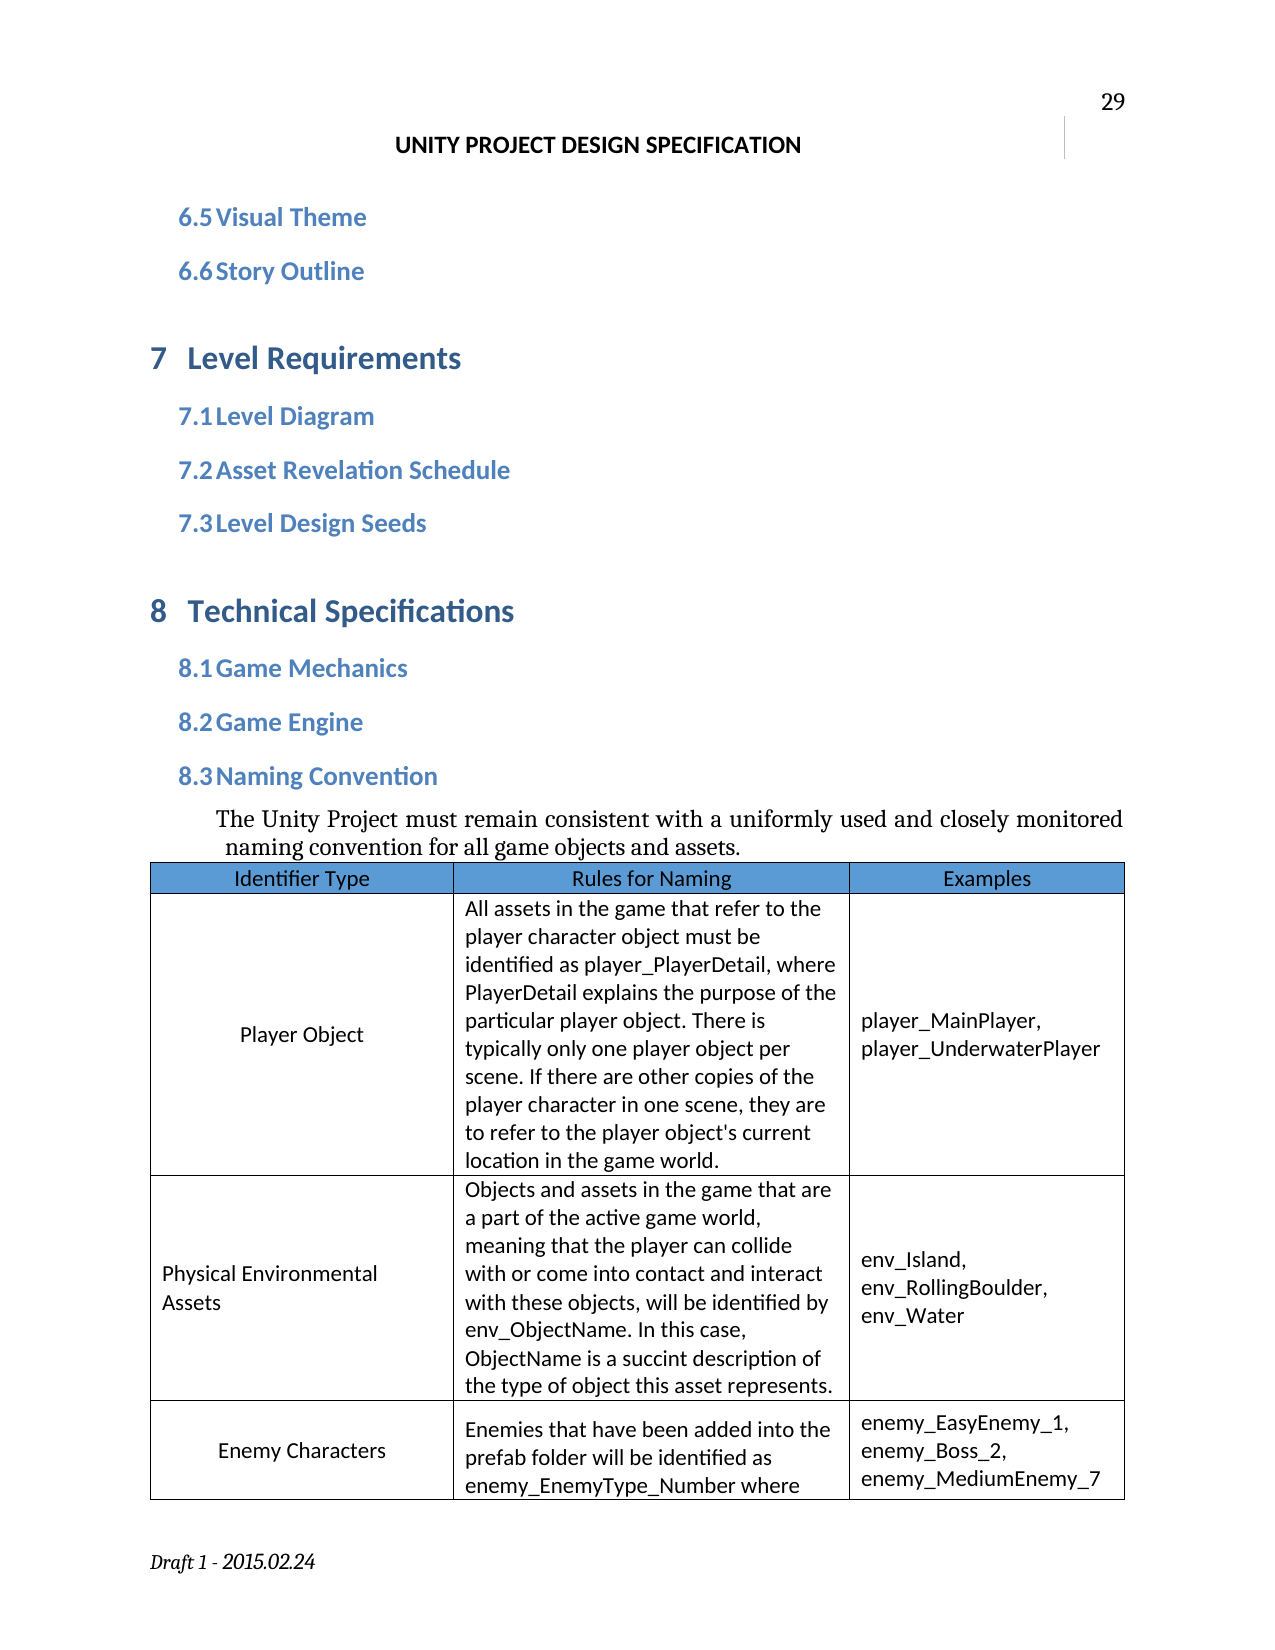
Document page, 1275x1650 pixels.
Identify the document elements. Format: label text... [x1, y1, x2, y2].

subtitle Level Diagram [178, 399, 1125, 432]
subtitle Story Outline [178, 254, 1125, 287]
table_cell Enemy Characters [151, 1401, 453, 1499]
table_header Examples [850, 863, 1124, 893]
table_cell All assets in the game that refer to the player character object must be identified as player_PlayerDetail, where PlayerDetail explains the purpose of the particular player object. There is typically only one player object per scene. If there are other copies of the player character in one scene, they are to refer to the player object's current location in the game world. [454, 894, 849, 1174]
subtitle Level Design Seeds [178, 507, 1125, 540]
table_cell player_MainPlayer, player_UnderwaterPlayer [850, 894, 1124, 1174]
text The Unity Project must remain consistent with a uniformly used and closely monitored naming convention for all game objects and assets. [216, 804, 1125, 862]
subtitle Technical Specifications [150, 590, 1125, 630]
table_header Rules for Naming [454, 863, 849, 893]
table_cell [850, 1401, 1124, 1499]
table_header Identifier Type [151, 863, 453, 893]
table_cell Objects and assets in the game that are a part of the active game world, meaning that the player can collide with or come into contact and interact with these objects, will be identified by env_ObjectName. In this case, ObjectName is a succint description of the type of object this asset represents. [454, 1176, 849, 1400]
subtitle Level Requirements [150, 337, 1125, 378]
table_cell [454, 1401, 849, 1499]
table_cell Player Object [151, 894, 453, 1174]
subtitle Game Mechanics [178, 651, 1125, 684]
subtitle Asset Revelation Schedule [178, 453, 1125, 486]
subtitle Visual Theme [178, 201, 1125, 233]
table_cell Physical Environmental Assets [151, 1176, 453, 1400]
table_cell env_Island, env_RollingBoulder, env_Water [850, 1176, 1124, 1400]
subtitle Game Engine [178, 705, 1125, 738]
subtitle Naming Convention [178, 759, 1125, 792]
